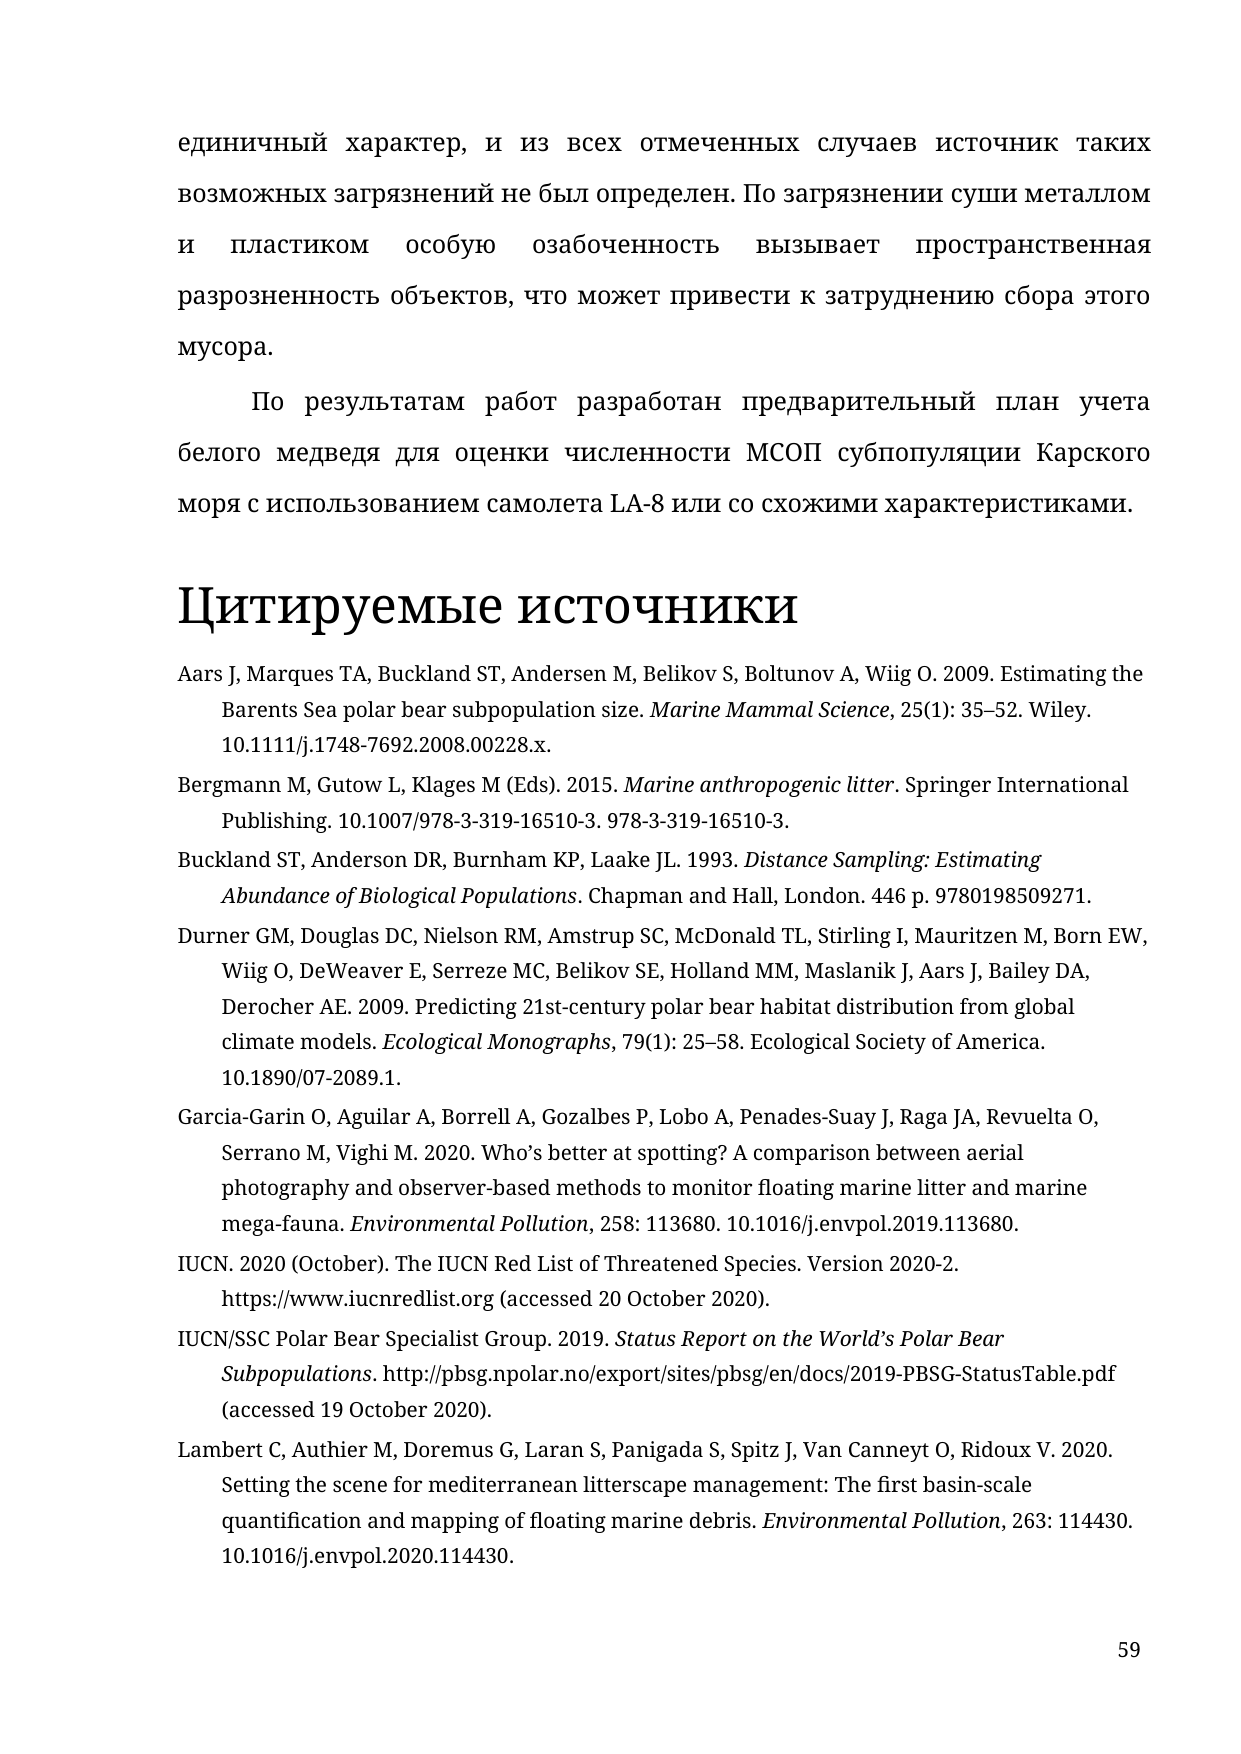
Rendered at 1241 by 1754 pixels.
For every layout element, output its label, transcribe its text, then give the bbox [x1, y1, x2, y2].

text IUCN. 2020 (October). The IUCN Red List of Threatened Species. Version 2020-2. https://www.iucnredlist.org (accessed 20 October 2020). [177, 1249, 1152, 1313]
text Aars J, Marques TA, Buckland ST, Andersen M, Belikov S, Boltunov A, Wiig O. 2009. Estimating the Barents Sea polar bear subpopulation size. Marine Mammal Science, 25(1): 35–52. Wiley. 10.1111/j.1748-7692.2008.00228.x. [177, 659, 1152, 759]
text Durner GM, Douglas DC, Nielson RM, Amstrup SC, McDonald TL, Stirling I, Mauritzen M, Born EW, Wiig O, DeWeaver E, Serreze MC, Belikov SE, Holland MM, Maslanik J, Aars J, Bailey DA, Derocher AE. 2009. Predicting 21st-century polar bear habitat distribution from global climate models. Ecological Monographs, 79(1): 25–58. Ecological Society of America. 10.1890/07-2089.1. [177, 921, 1152, 1091]
text IUCN/SSC Polar Bear Specialist Group. 2019. Status Report on the World’s Polar Bear Subpopulations. http://pbsg.npolar.no/export/sites/pbsg/en/docs/2019-PBSG-StatusTable.pdf (accessed 19 October 2020). [177, 1324, 1152, 1423]
text Buckland ST, Anderson DR, Burnham KP, Laake JL. 1993. Distance Sampling: Estimating Abundance of Biological Populations. Chapman and Hall, London. 446 p. 9780198509271. [177, 846, 1152, 909]
text По результатам работ разработан предварительный план учета белого медведя для оценки численности МСОП субпопуляции Карского моря с использованием самолета LA-8 или со схожими характеристиками. [177, 384, 1152, 520]
text Garcia-Garin O, Aguilar A, Borrell A, Gozalbes P, Lobo A, Penades-Suay J, Raga JA, Revuelta O, Serrano M, Vighi M. 2020. Who’s better at spotting? A comparison between aerial photography and observer-based methods to monitor floating marine litter and marine mega-fauna. Environmental Pollution, 258: 113680. 10.1016/j.envpol.2019.113680. [177, 1102, 1152, 1237]
text Bergmann M, Gutow L, Klages M (Eds). 2015. Marine anthropogenic litter. Springer International Publishing. 10.1007/978-3-319-16510-3. 978-3-319-16510-3. [177, 770, 1152, 834]
text Lambert C, Authier M, Doremus G, Laran S, Panigada S, Spitz J, Van Canneyt O, Ridoux V. 2020. Setting the scene for mediterranean litterscape management: The first basin-scale quantification and mapping of floating marine debris. Environmental Pollution, 263: 114430. 10.1016/j.envpol.2020.114430. [177, 1435, 1152, 1570]
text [177, 124, 1152, 363]
subtitle Цитируемые источники [177, 570, 1152, 638]
